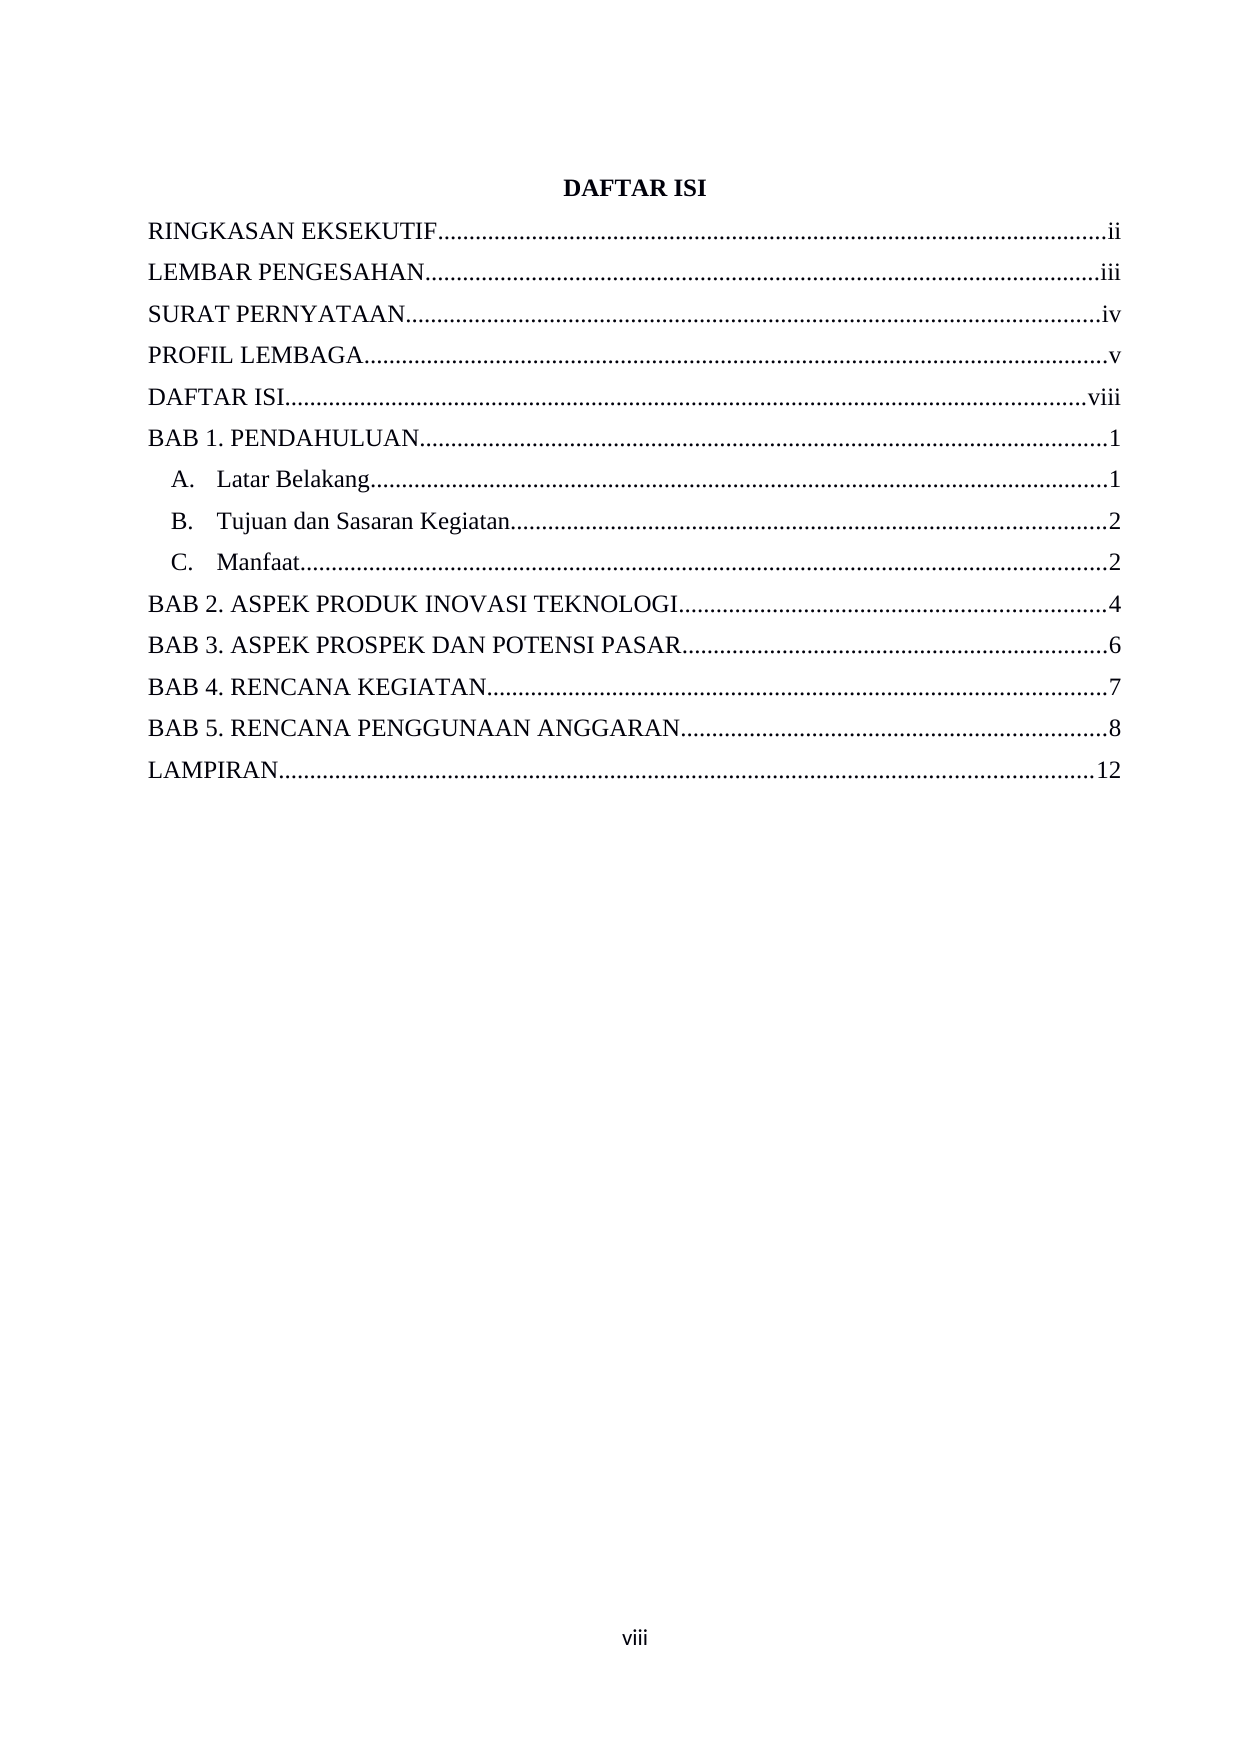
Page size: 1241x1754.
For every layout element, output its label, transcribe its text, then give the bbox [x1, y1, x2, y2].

subtitle DAFTAR ISI [148, 173, 1122, 201]
